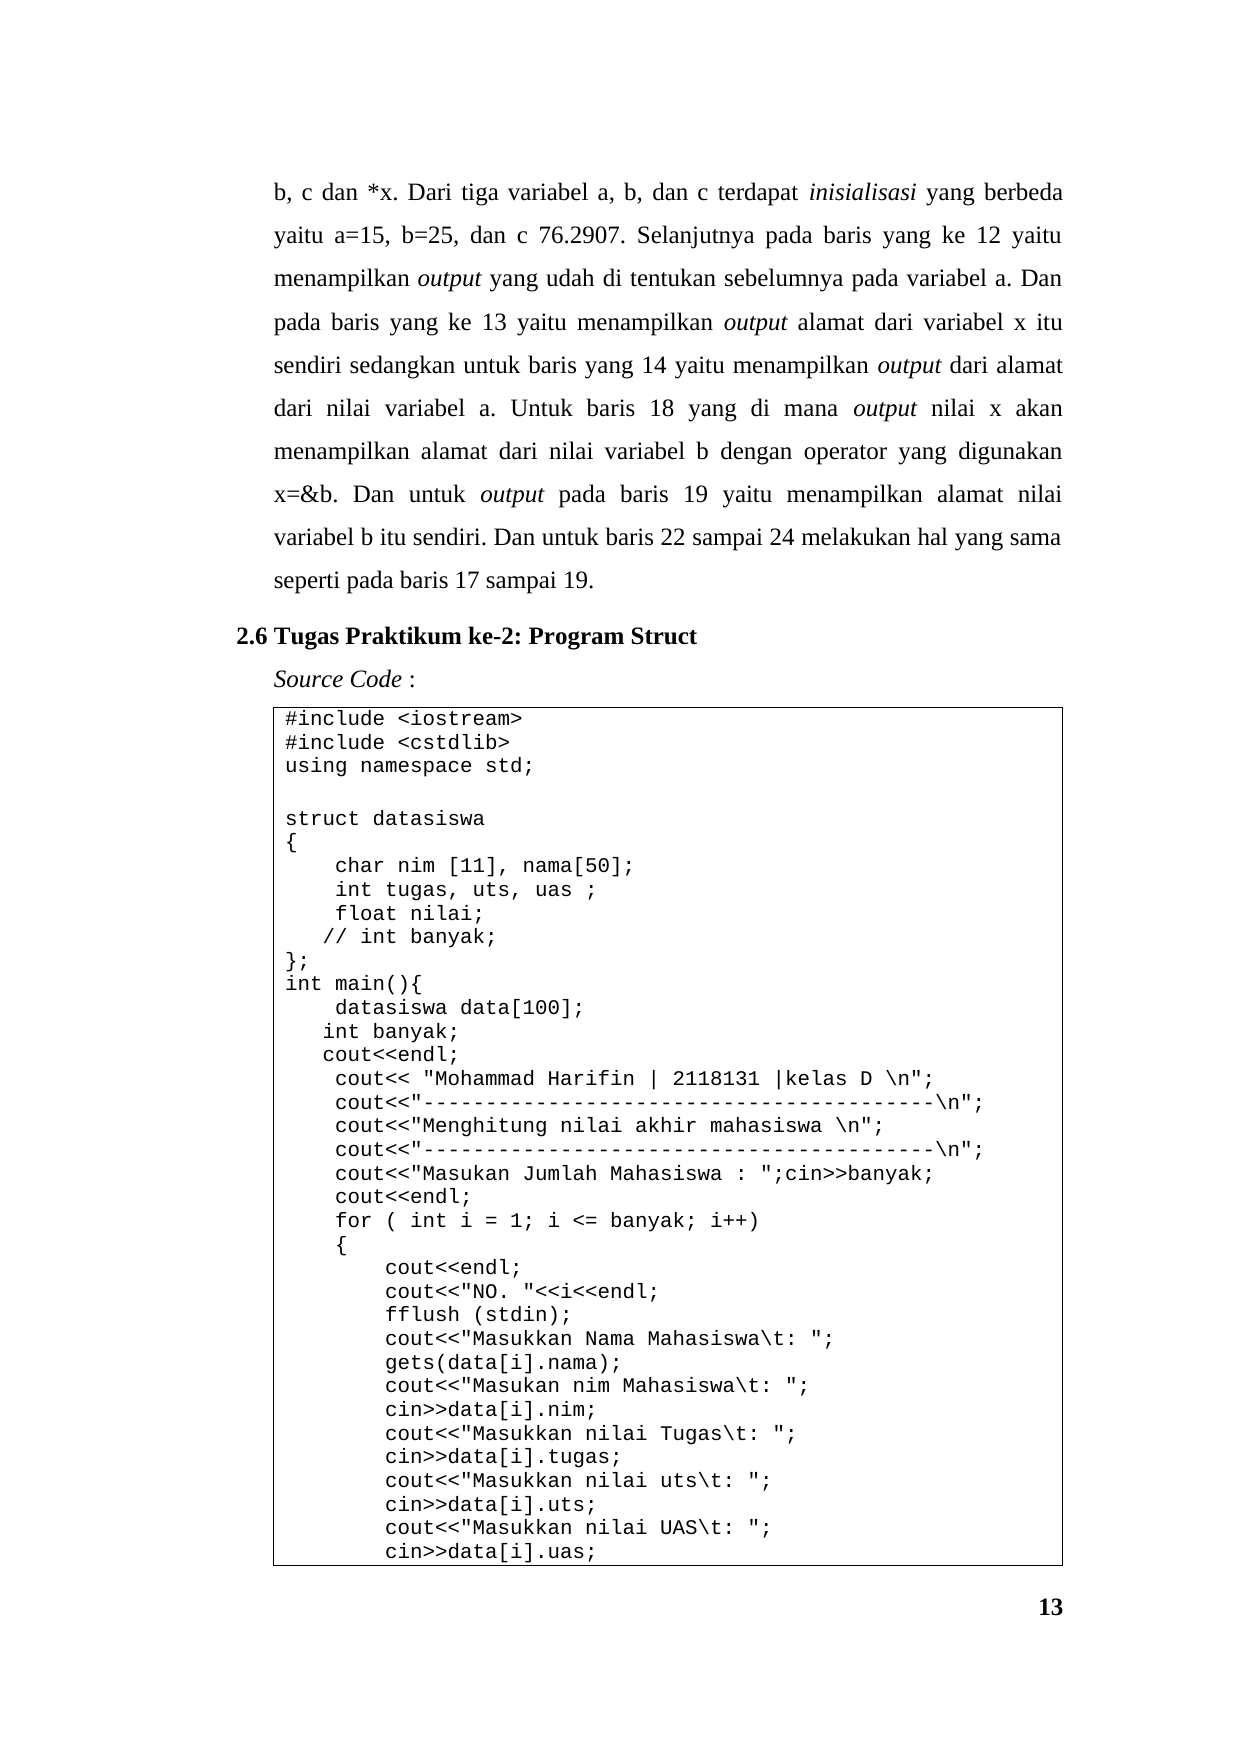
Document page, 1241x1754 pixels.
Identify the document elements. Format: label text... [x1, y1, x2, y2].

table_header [274, 708, 1062, 1564]
subtitle Tugas Praktikum ke-2: Program Struct [236, 621, 1063, 650]
list Source Code : [274, 664, 1063, 693]
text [273, 177, 1063, 594]
